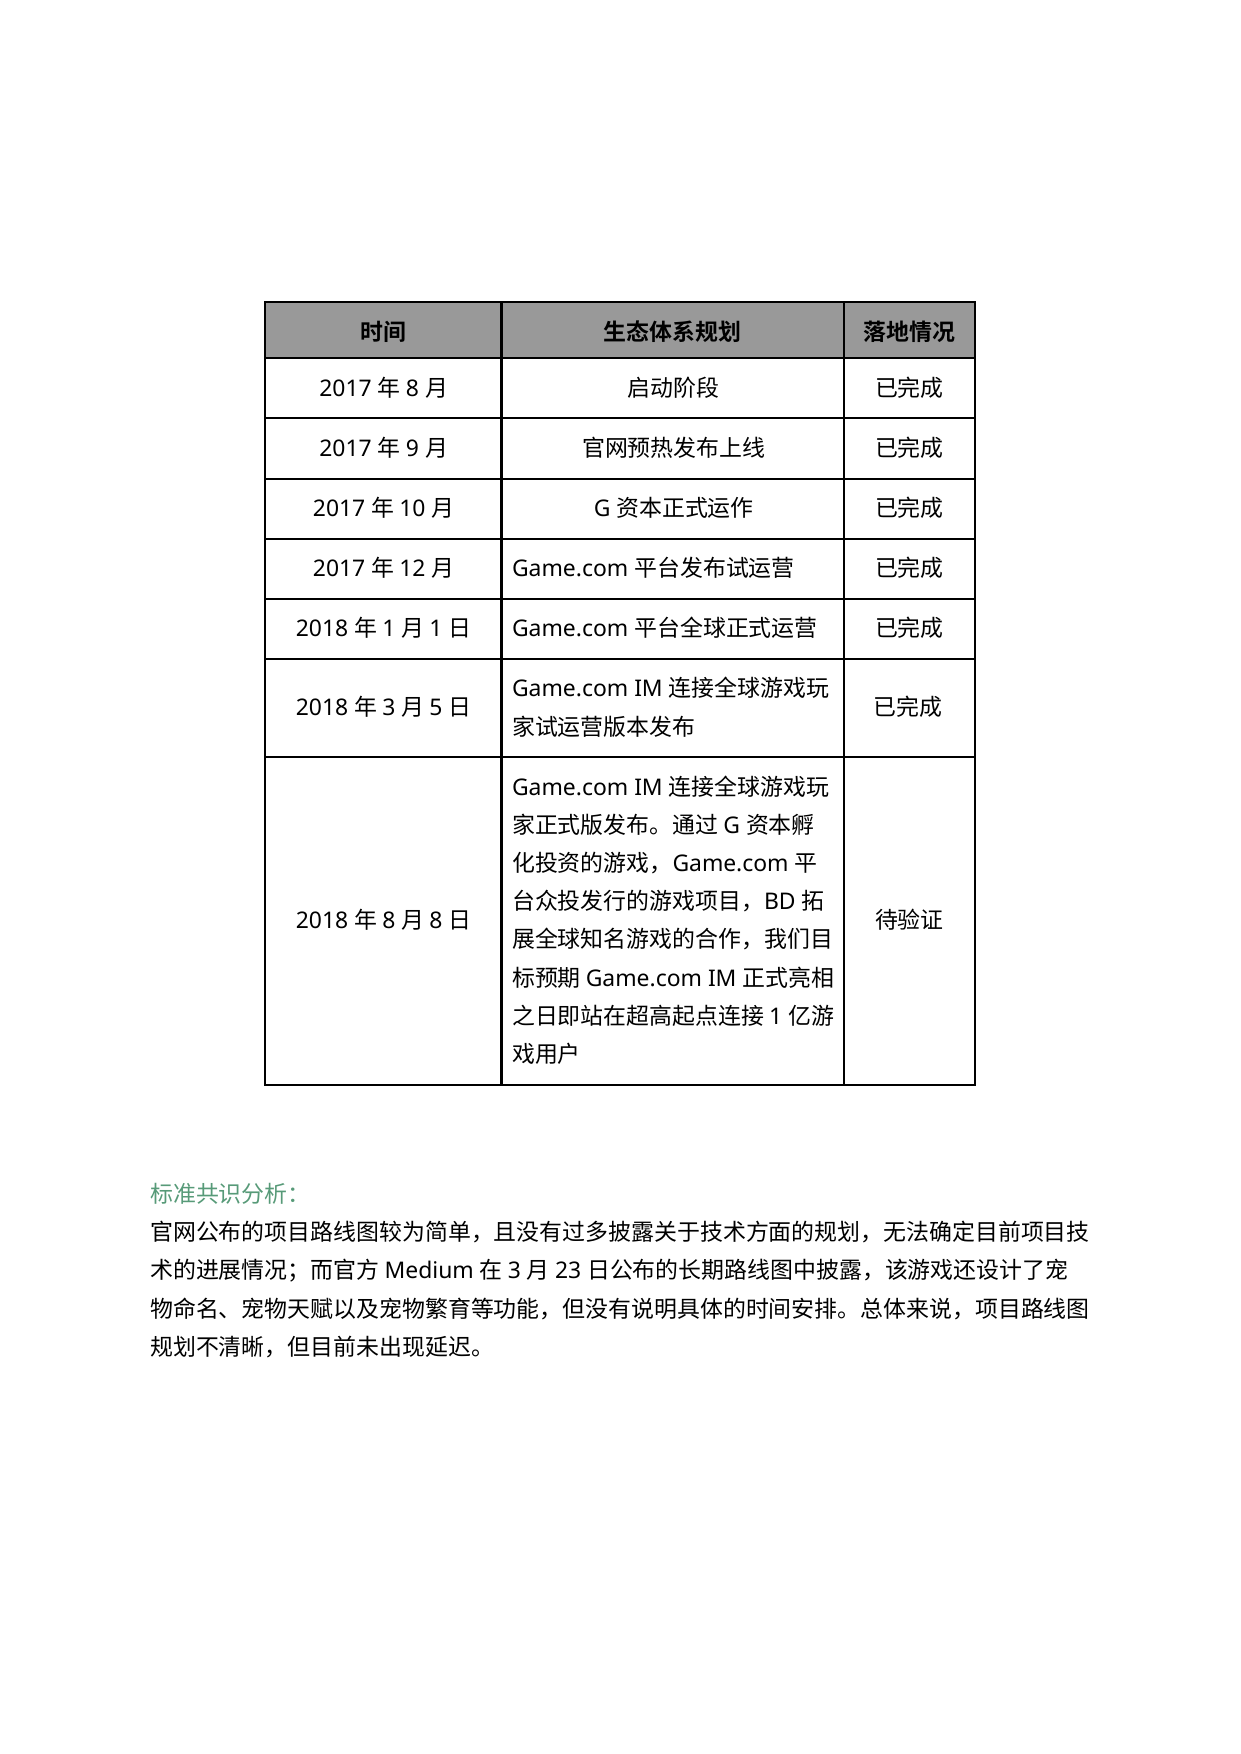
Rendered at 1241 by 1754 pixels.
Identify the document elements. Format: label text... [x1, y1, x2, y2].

table_cell 2018 年 3 月 5 日 [266, 660, 500, 756]
table_cell Game.com IM 连接全球游戏玩家试运营版本发布 [503, 660, 843, 756]
table_cell Game.com 平台发布试运营 [503, 540, 843, 598]
table_cell 已完成 [845, 540, 974, 598]
table_cell 2017 年 8 月 [266, 359, 500, 417]
table_cell Game.com IM 连接全球游戏玩家正式版发布。通过 G 资本孵化投资的游戏，Game.com 平台众投发行的游戏项目，BD 拓展全球知名游戏的合作，我们目标预期 Game.com IM 正式亮相之日即站在超高起点连接 1 亿游戏用户 [503, 758, 843, 1083]
table_header 时间 [266, 303, 500, 357]
table_cell 已完成 [845, 419, 974, 477]
table_cell 官网预热发布上线 [503, 419, 843, 477]
table_header 落地情况 [845, 303, 974, 357]
text 官网公布的项目路线图较为简单，且没有过多披露关于技术方面的规划，无法确定目前项目技术的进展情况；而官方 Medium 在 3 月 23 日公布的长期路线图中披露，该游戏还设计了宠物命名、宠物天赋以及宠物繁育等功能，但没有说明具体的时间安排。总体来说，项目路线图规划不清晰，但目前未出现延迟。 [150, 1214, 1090, 1362]
table_cell 已完成 [845, 359, 974, 417]
table_cell 2017 年 10 月 [266, 480, 500, 537]
table_cell 2018 年 1 月 1 日 [266, 600, 500, 658]
table_cell Game.com 平台全球正式运营 [503, 600, 843, 658]
text 标准共识分析： [150, 1176, 1090, 1209]
table_cell 2017 年 9 月 [266, 419, 500, 477]
table_cell G 资本正式运作 [503, 480, 843, 537]
table_cell 已完成 [845, 480, 974, 537]
table_cell 已完成 [845, 660, 974, 756]
table_header 生态体系规划 [503, 303, 843, 357]
table_cell 待验证 [845, 758, 974, 1083]
table_cell 2018 年 8 月 8 日 [266, 758, 500, 1083]
table_cell 2017 年 12 月 [266, 540, 500, 598]
table_cell 已完成 [845, 600, 974, 658]
table_cell 启动阶段 [503, 359, 843, 417]
